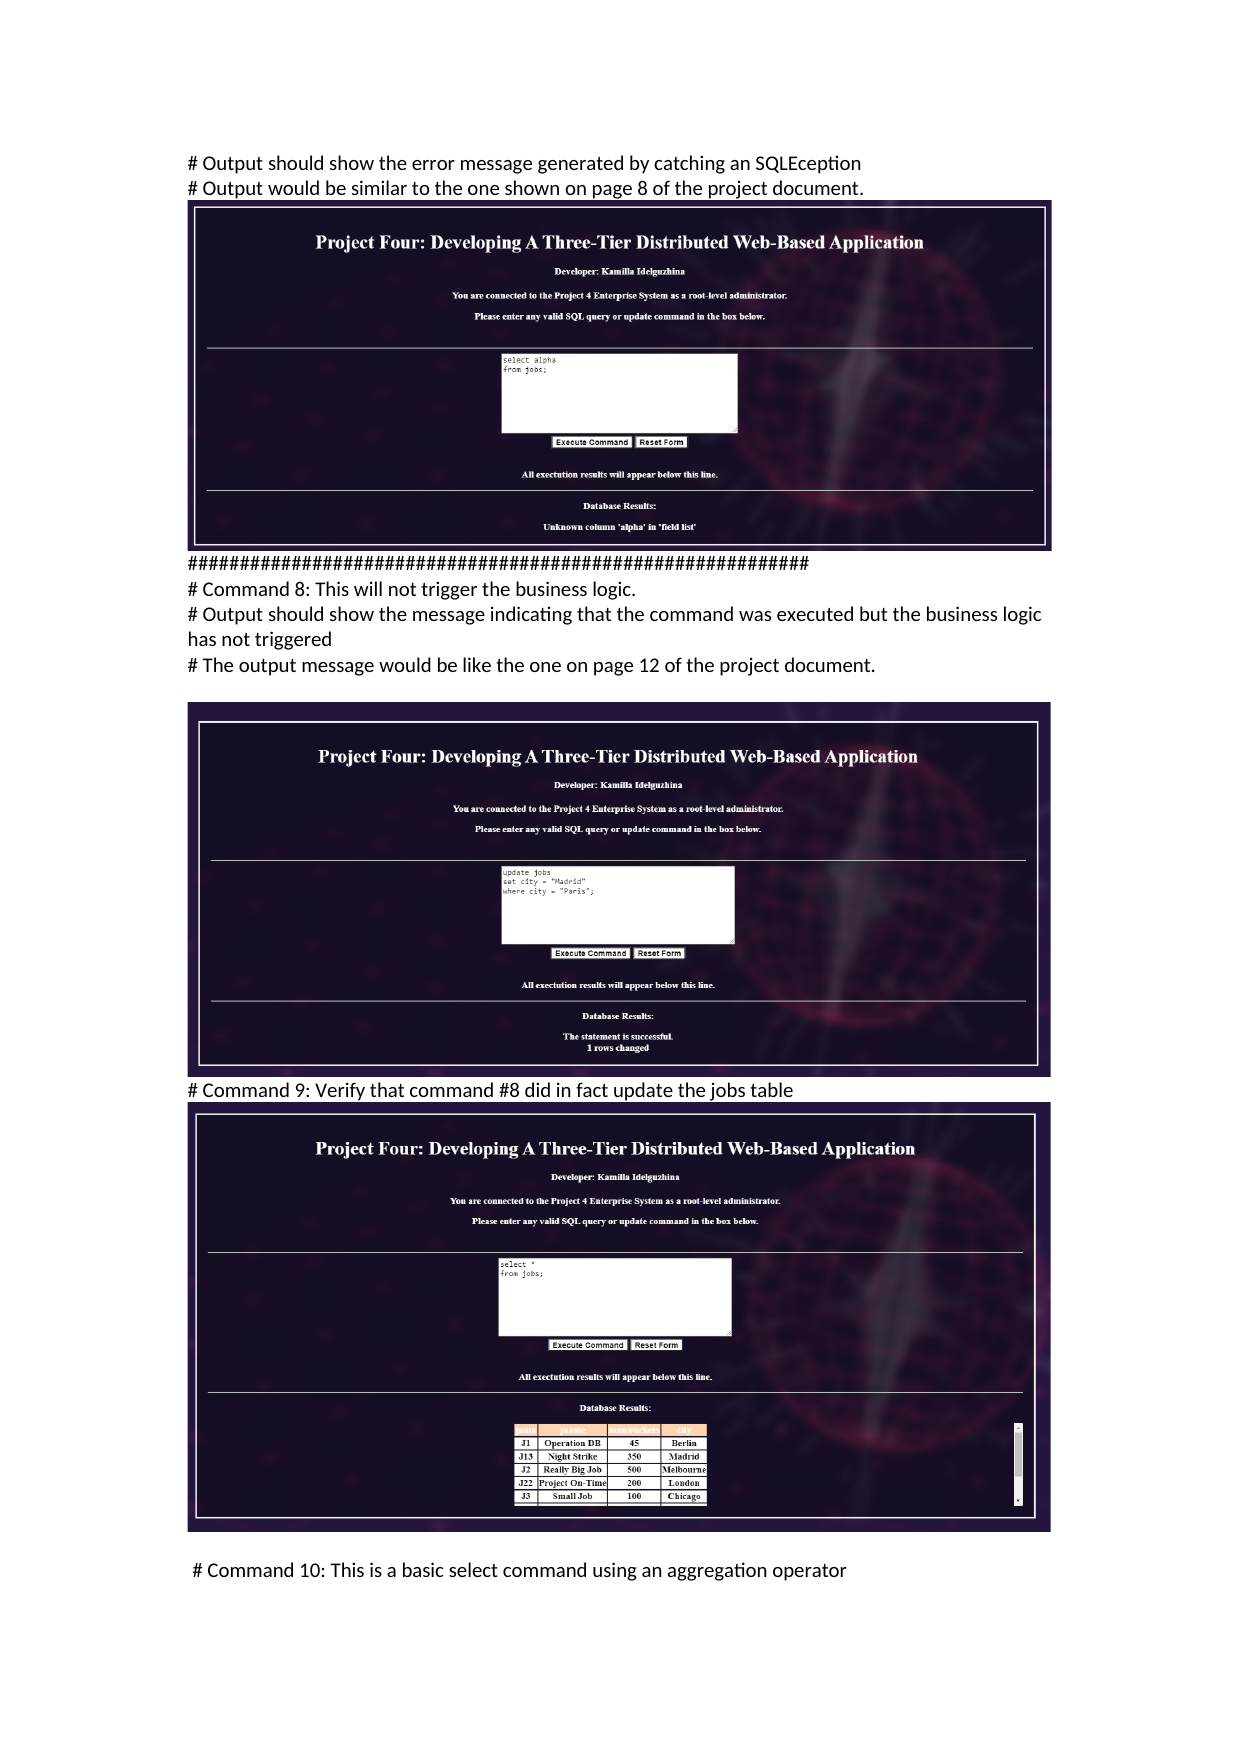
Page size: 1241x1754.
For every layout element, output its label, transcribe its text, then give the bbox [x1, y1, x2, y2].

text # Command 10: This is a basic select command using an aggregation operator [187, 1557, 1053, 1583]
text # Output should show the error message generated by catching an SQLEception [187, 150, 1053, 175]
picture [187, 200, 1052, 551]
picture [187, 1102, 1051, 1532]
text ############################################################ [187, 550, 1053, 576]
text # Command 9: Verify that command #8 did in fact update the jobs table [187, 1077, 1053, 1102]
text # Output should show the message indicating that the command was executed but the business logic has not triggered [187, 601, 1053, 652]
text # Command 8: This will not trigger the business logic. [187, 576, 1053, 601]
picture [187, 702, 1051, 1077]
text # The output message would be like the one on page 12 of the project document. [187, 652, 1053, 677]
text # Output would be similar to the one shown on page 8 of the project document. [187, 175, 1053, 201]
